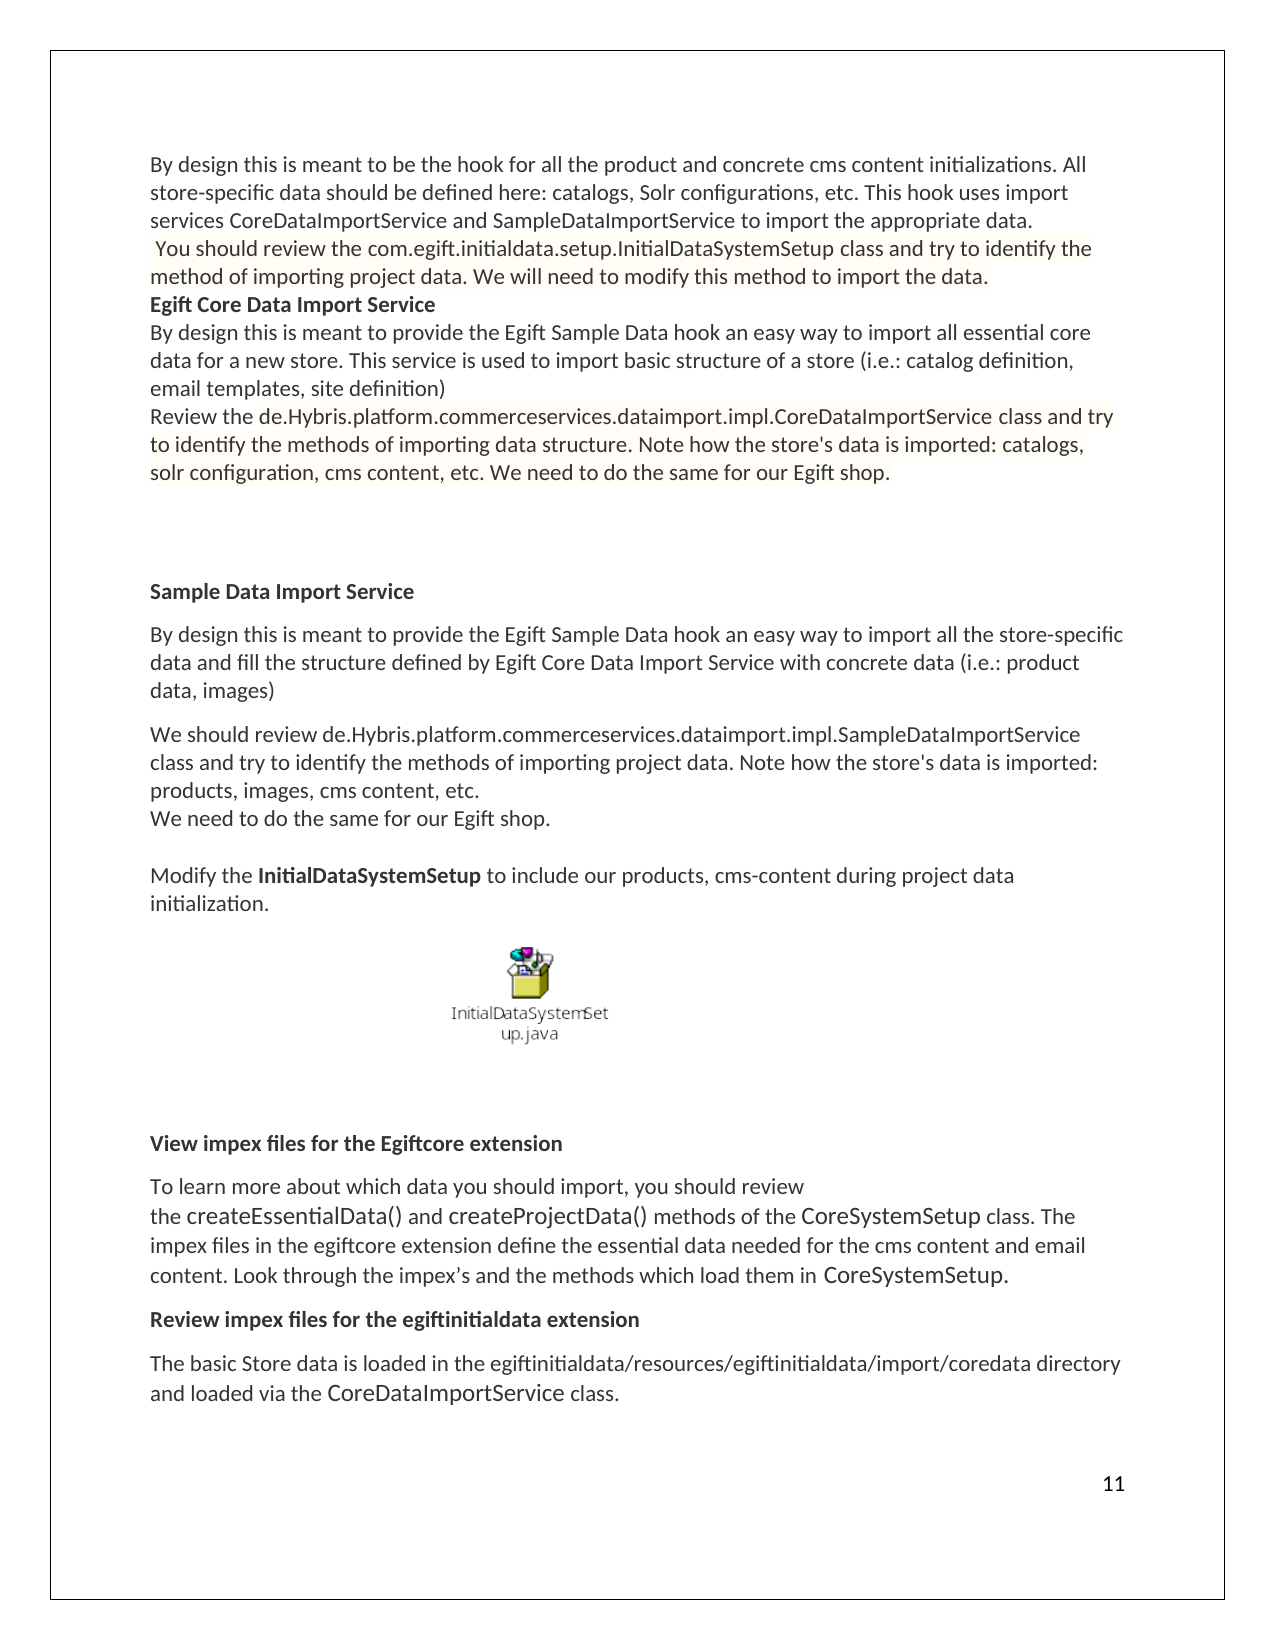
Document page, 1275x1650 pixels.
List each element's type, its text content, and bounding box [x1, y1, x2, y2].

text We should review de.Hybris.platform.commerceservices.dataimport.impl.SampleDataImportService class and try to identify the methods of importing project data. Note how the store's data is imported: products, images, cms content, etc. We need to do the same for our Egift shop. [150, 720, 1125, 832]
subtitle View impex files for the Egiftcore extension [150, 1129, 1125, 1157]
subtitle Sample Data Import Service [150, 577, 1125, 605]
text Review the de.Hybris.platform.commerceservices.dataimport.impl.CoreDataImportService class and try to identify the methods of importing data structure. Note how the store's data is imported: catalogs, solr configuration, cms content, etc. We need to do the same for our Egift shop. [892, 402, 1125, 486]
text The basic Store data is loaded in the egiftinitialdata/resources/egiftinitialdata/import/coredata directory and loaded via the CoreDataImportService class. [150, 1349, 1125, 1407]
text Review impex files for the egiftinitialdata extension [150, 1305, 1125, 1333]
subtitle Egift Core Data Import Service [150, 290, 1125, 318]
text Modify the InitialDataSystemSetup to include our products, cms-content during project data initialization. [269, 861, 1125, 917]
text By design this is meant to provide the Egift Sample Data hook an easy way to import all the store-specific data and fill the structure defined by Egift Core Data Import Service with concrete data (i.e.: product data, images) [150, 620, 1125, 704]
text To learn more about which data you should import, you should review the createEssentialData() and createProjectData() methods of the CoreSystemSetup class. The impex files in the egiftcore extension define the essential data needed for the cms content and email content. Look through the impex’s and the methods which load them in CoreSystemSetup. [150, 1172, 1125, 1289]
text By design this is meant to provide the Egift Sample Data hook an easy way to import all essential core data for a new store. This service is used to import basic structure of a store (i.e.: catalog definition, email templates, site definition) [150, 318, 1125, 402]
